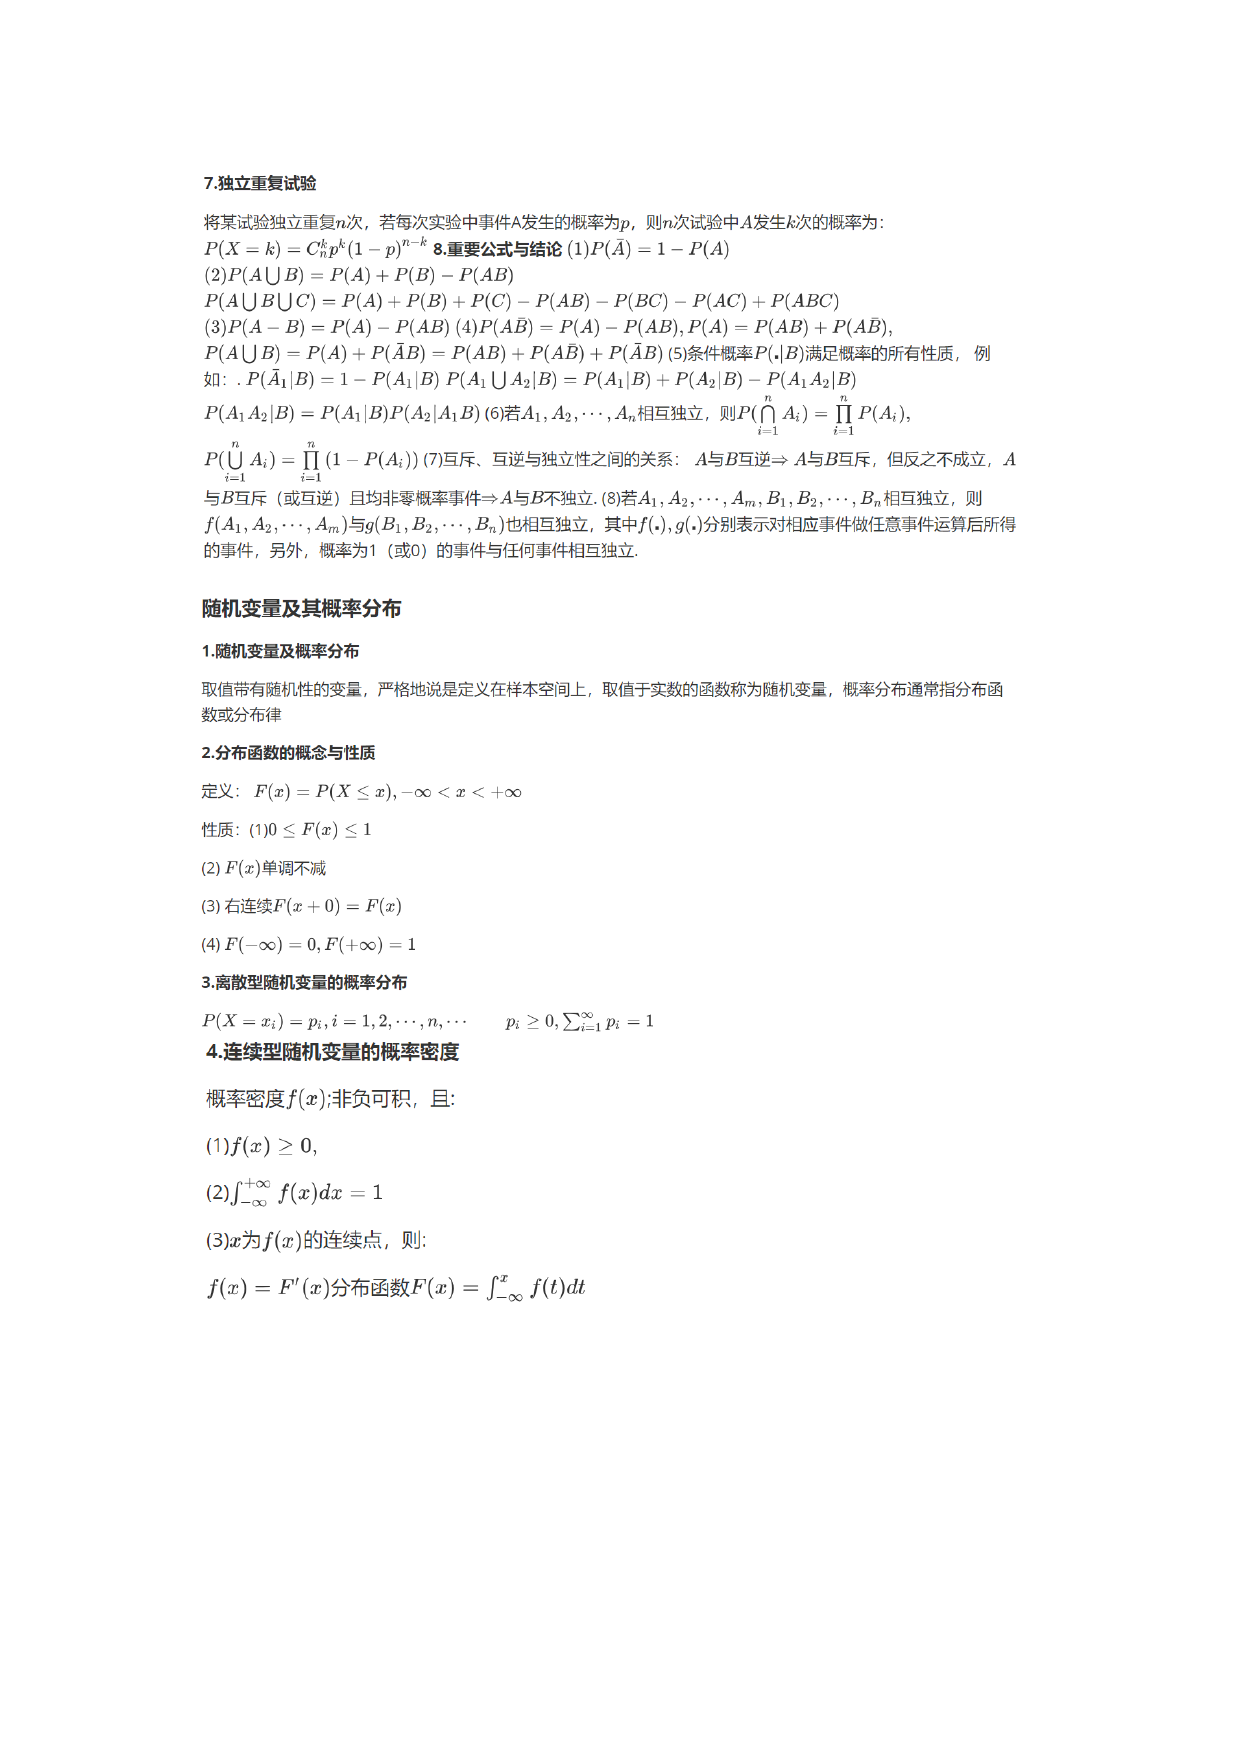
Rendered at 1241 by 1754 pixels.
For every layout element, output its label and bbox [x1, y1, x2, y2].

picture [187, 584, 1053, 1312]
picture [187, 162, 1053, 577]
